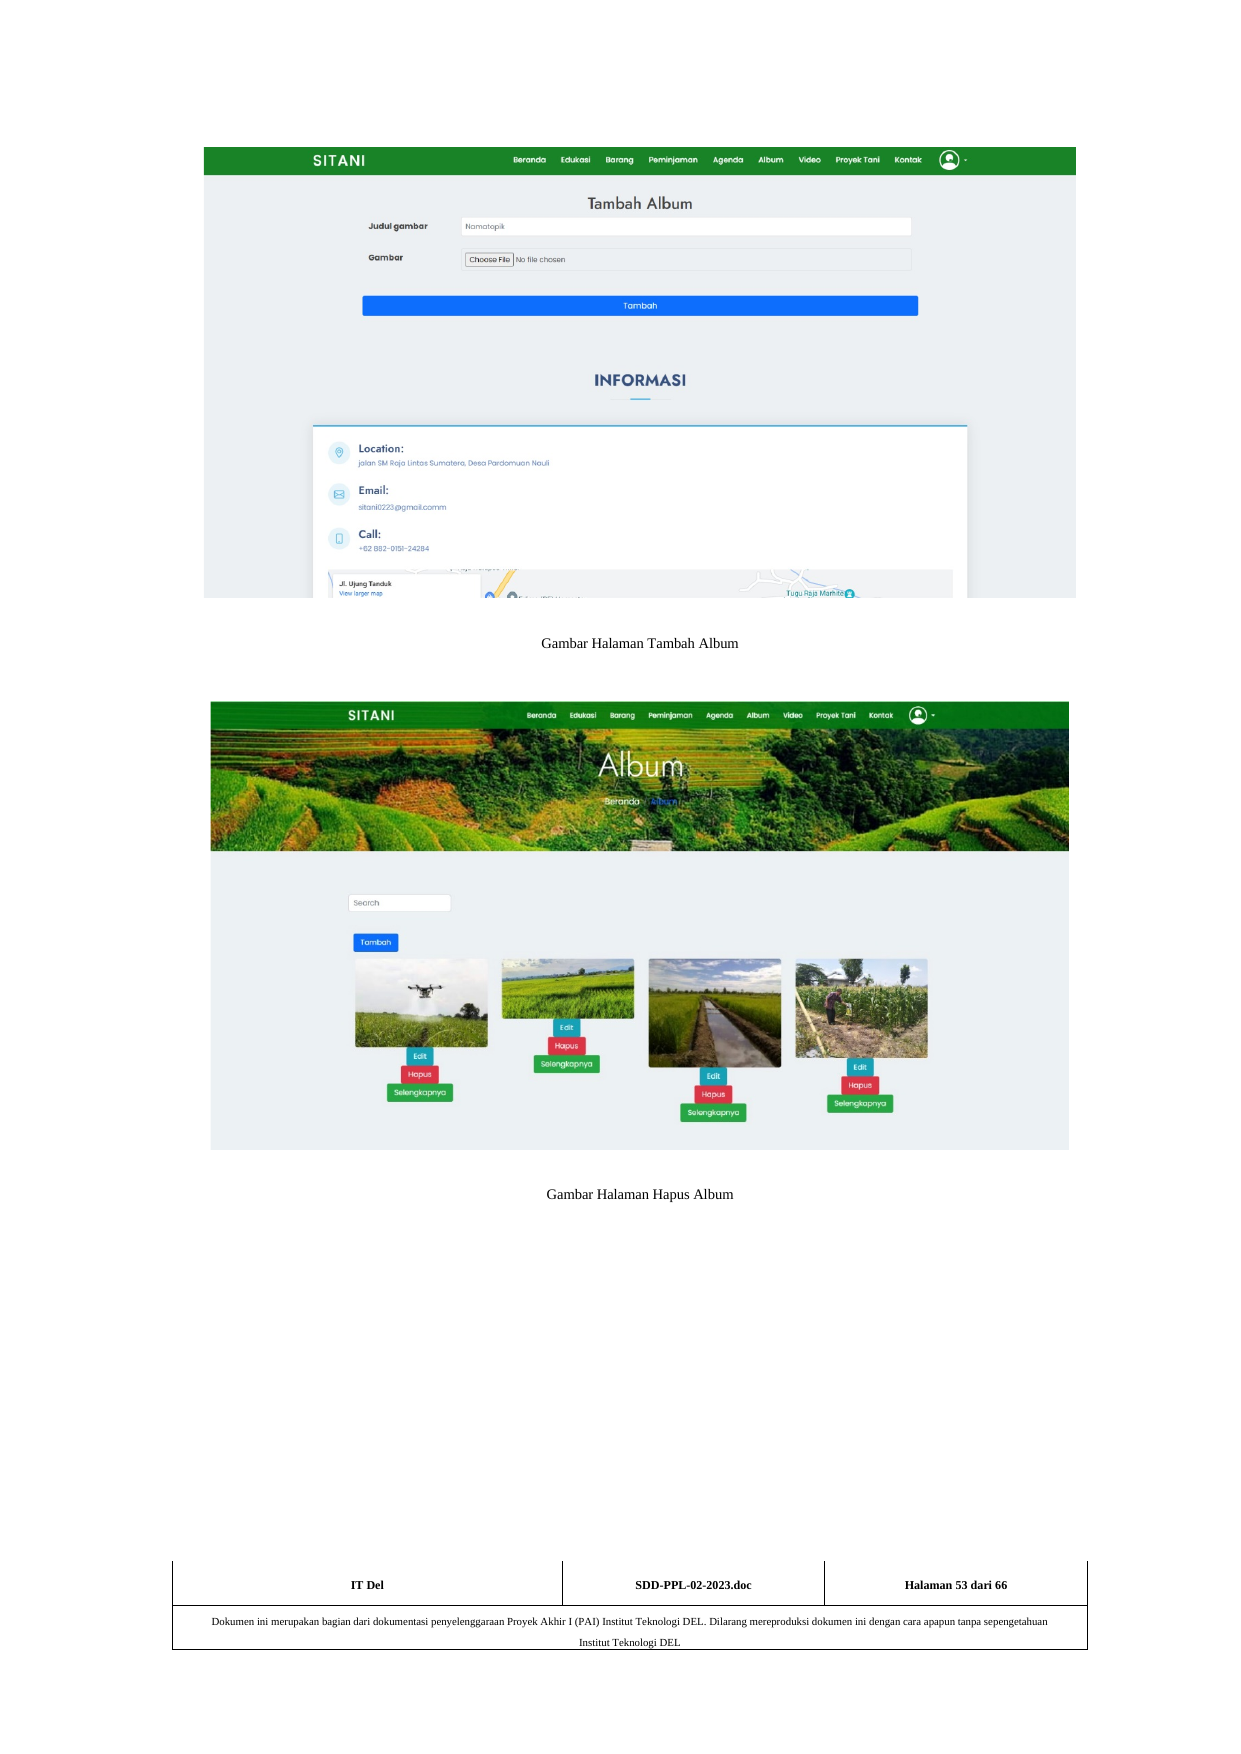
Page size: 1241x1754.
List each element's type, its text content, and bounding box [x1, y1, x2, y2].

picture [210, 701, 1069, 1150]
text Gambar Halaman Tambah Album [187, 623, 1092, 652]
picture [203, 147, 1076, 598]
text Gambar Halaman Hapus Album [187, 1174, 1092, 1203]
